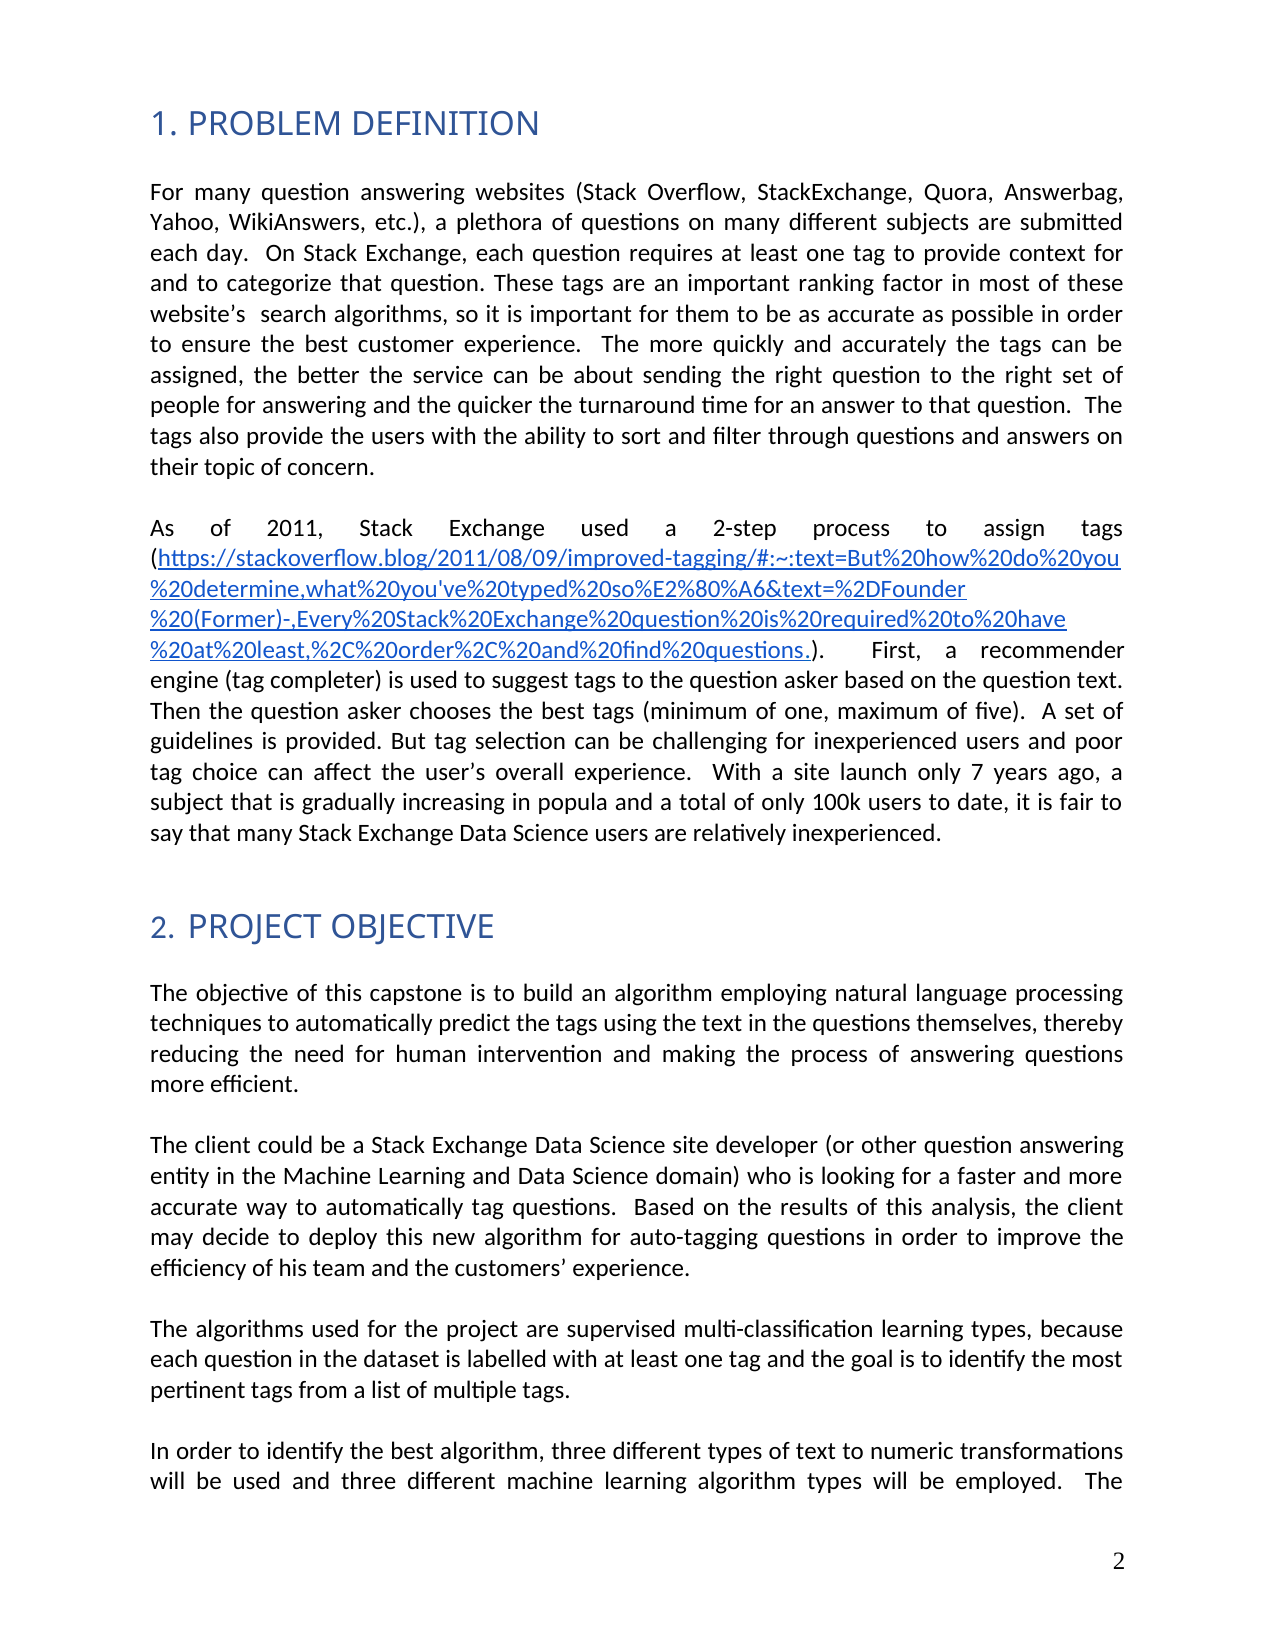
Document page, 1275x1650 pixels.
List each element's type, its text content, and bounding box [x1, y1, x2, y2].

text The client could be a Stack Exchange Data Science site developer (or other question answering entity in the Machine Learning and Data Science domain) who is looking for a faster and more accurate way to automatically tag questions. Based on the results of this analysis, the client may decide to deploy this new algorithm for auto-tagging questions in order to improve the efficiency of his team and the customers’ experience. [150, 1130, 1125, 1282]
text The objective of this capstone is to build an algorithm employing natural language processing techniques to automatically predict the tags using the text in the questions themselves, thereby reducing the need for human intervention and making the process of answering questions more efficient. [150, 977, 1125, 1099]
subtitle PROBLEM DEFINITION [150, 100, 1125, 145]
subtitle PROJECT OBJECTIVE [150, 903, 1125, 948]
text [150, 1435, 1125, 1496]
text As of 2011, Stack Exchange used a 2-step process to assign tags (https://stackoverflow.blog/2011/08/09/improved-tagging/#:~:text=But%20how%20do%20you%20determine,what%20you've%20typed%20so%E2%80%A6&text=%2DFounder%20(Former)-,Every%20Stack%20Exchange%20question%20is%20required%20to%20have%20at%20least,%2C%20order%2C%20and%20find%20questions.). First, a recommender engine (tag completer) is used to suggest tags to the question asker based on the question text. Then the question asker chooses the best tags (minimum of one, maximum of five). A set of guidelines is provided. But tag selection can be challenging for inexperienced users and poor tag choice can affect the user’s overall experience. With a site launch only 7 years ago, a subject that is gradually increasing in popula and a total of only 100k users to date, it is fair to say that many Stack Exchange Data Science users are relatively inexperienced. [150, 512, 1125, 847]
text For many question answering websites (Stack Overflow, StackExchange, Quora, Answerbag, Yahoo, WikiAnswers, etc.), a plethora of questions on many different subjects are submitted each day. On Stack Exchange, each question requires at least one tag to provide context for and to categorize that question. These tags are an important ranking factor in most of these website’s search algorithms, so it is important for them to be as accurate as possible in order to ensure the best customer experience. The more quickly and accurately the tags can be assigned, the better the service can be about sending the right question to the right set of people for answering and the quicker the turnaround time for an answer to that question. The tags also provide the users with the ability to sort and filter through questions and answers on their topic of concern. [150, 176, 1125, 481]
text The algorithms used for the project are supervised multi-classification learning types, because each question in the dataset is labelled with at least one tag and the goal is to identify the most pertinent tags from a list of multiple tags. [150, 1313, 1125, 1404]
